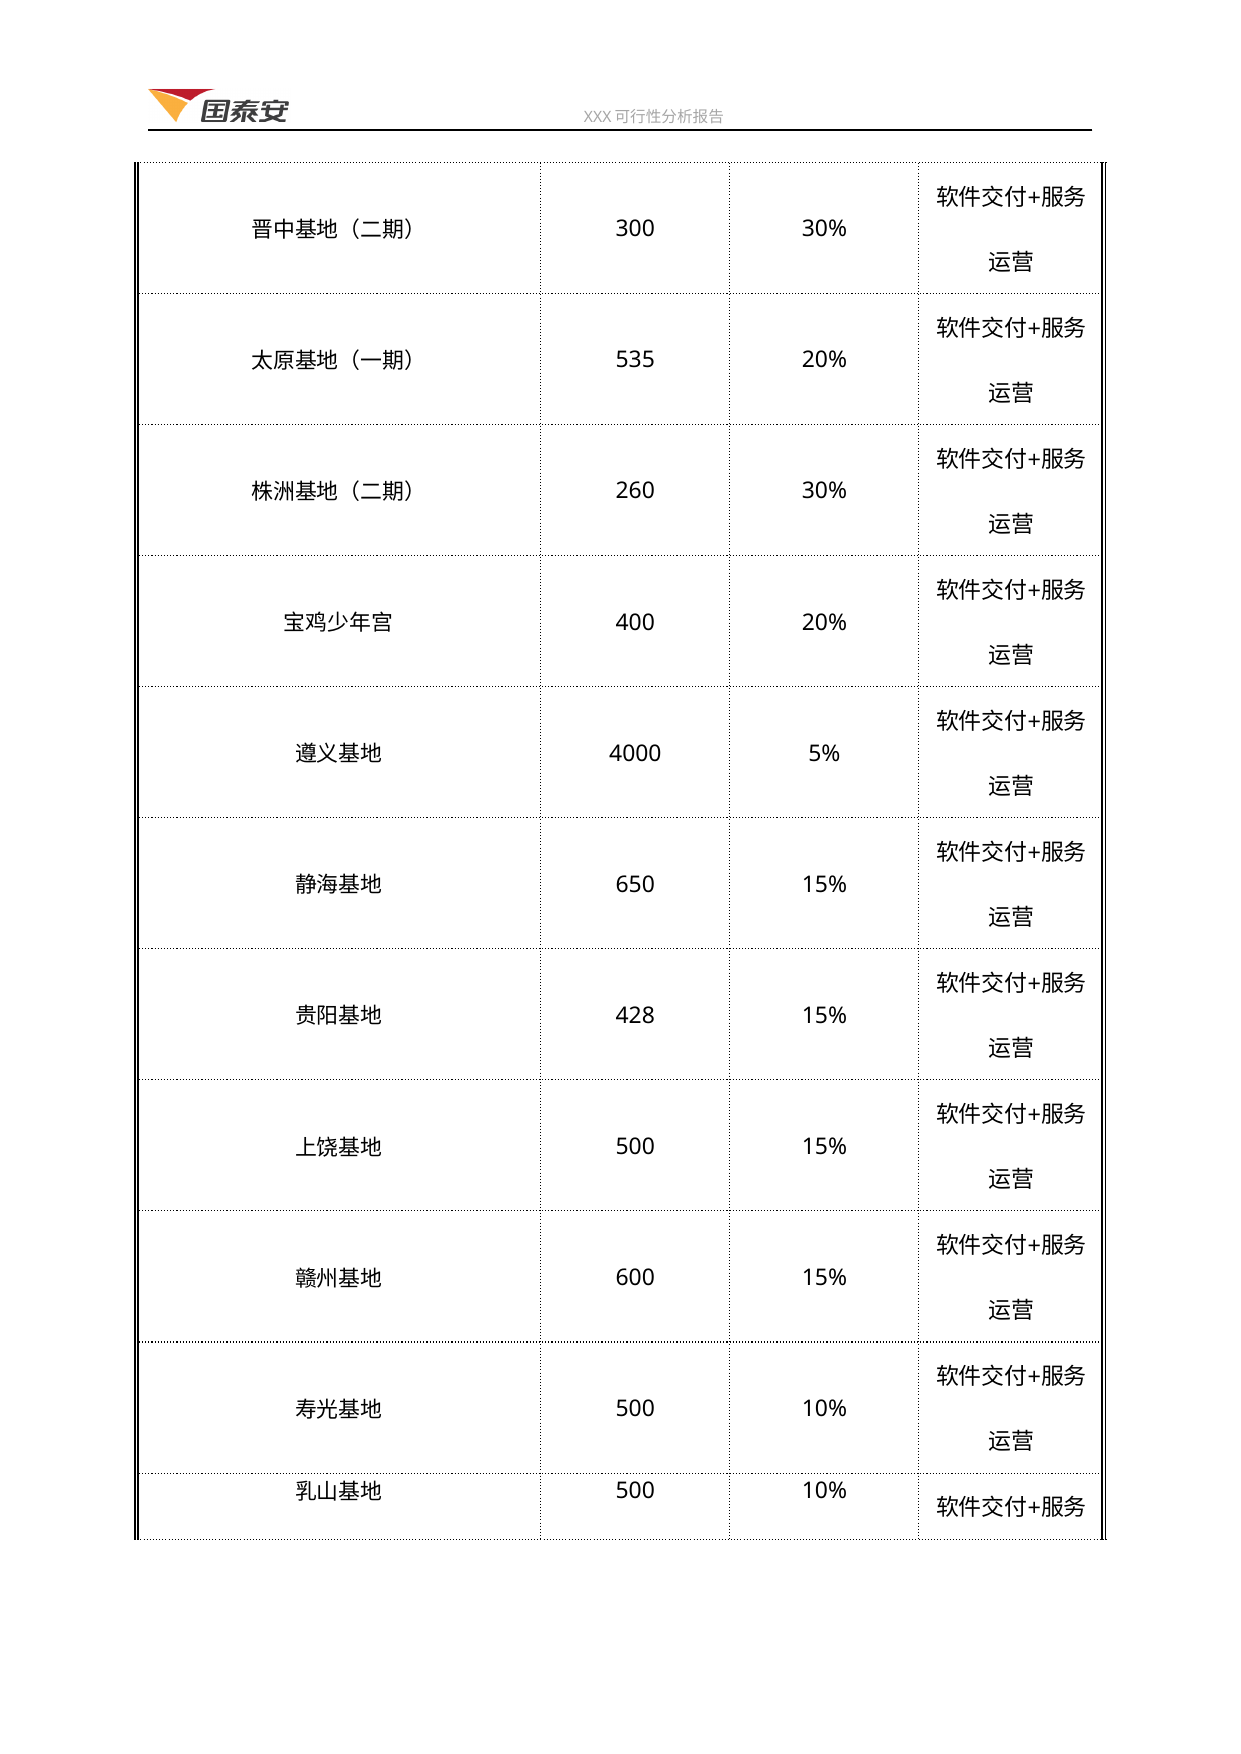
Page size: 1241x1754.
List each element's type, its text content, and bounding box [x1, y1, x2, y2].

table_cell 晋中基地（二期） [139, 162, 540, 293]
table_cell 静海基地 [139, 817, 540, 948]
table_cell 30% [730, 162, 919, 293]
table_cell 10% [730, 1473, 919, 1538]
table_cell 上饶基地 [139, 1079, 540, 1210]
table_cell 软件交付+服务运营 [919, 1079, 1101, 1210]
table_cell 软件交付+服务运营 [919, 555, 1101, 686]
table_cell 500 [540, 1473, 730, 1538]
table_cell 500 [540, 1341, 730, 1472]
table_cell 贵阳基地 [139, 948, 540, 1079]
table_cell 软件交付+服务运营 [919, 293, 1101, 424]
table_cell 太原基地（一期） [139, 293, 540, 424]
table_cell 宝鸡少年宫 [139, 555, 540, 686]
table_cell 260 [540, 424, 730, 555]
table_cell 20% [730, 293, 919, 424]
table_cell 株洲基地（二期） [139, 424, 540, 555]
table_cell 软件交付+服务运营 [919, 1341, 1101, 1472]
table_cell 15% [730, 948, 919, 1079]
table_cell 300 [540, 162, 730, 293]
table_cell 500 [540, 1079, 730, 1210]
table_cell 软件交付+服务运营 [919, 817, 1101, 948]
table_cell 乳山基地 [139, 1473, 540, 1538]
table_cell 5% [730, 686, 919, 817]
table_cell 10% [730, 1341, 919, 1472]
table_cell 遵义基地 [139, 686, 540, 817]
table_cell 软件交付+服务运营 [919, 686, 1101, 817]
table_cell 软件交付+服务运营 [919, 162, 1101, 293]
table_cell 650 [540, 817, 730, 948]
table_cell 软件交付+服务运营 [919, 1473, 1101, 1538]
table_cell 15% [730, 817, 919, 948]
table_cell 寿光基地 [139, 1341, 540, 1472]
table_cell 30% [730, 424, 919, 555]
table_cell 428 [540, 948, 730, 1079]
table_cell 15% [730, 1079, 919, 1210]
table_cell 600 [540, 1210, 730, 1341]
table_cell 软件交付+服务运营 [919, 948, 1101, 1079]
table_cell 20% [730, 555, 919, 686]
table_cell 400 [540, 555, 730, 686]
table_cell 软件交付+服务运营 [919, 1210, 1101, 1341]
table_cell 4000 [540, 686, 730, 817]
picture [147, 88, 291, 123]
table_cell 软件交付+服务运营 [919, 424, 1101, 555]
table_cell 535 [540, 293, 730, 424]
table_cell 赣州基地 [139, 1210, 540, 1341]
table_cell 15% [730, 1210, 919, 1341]
